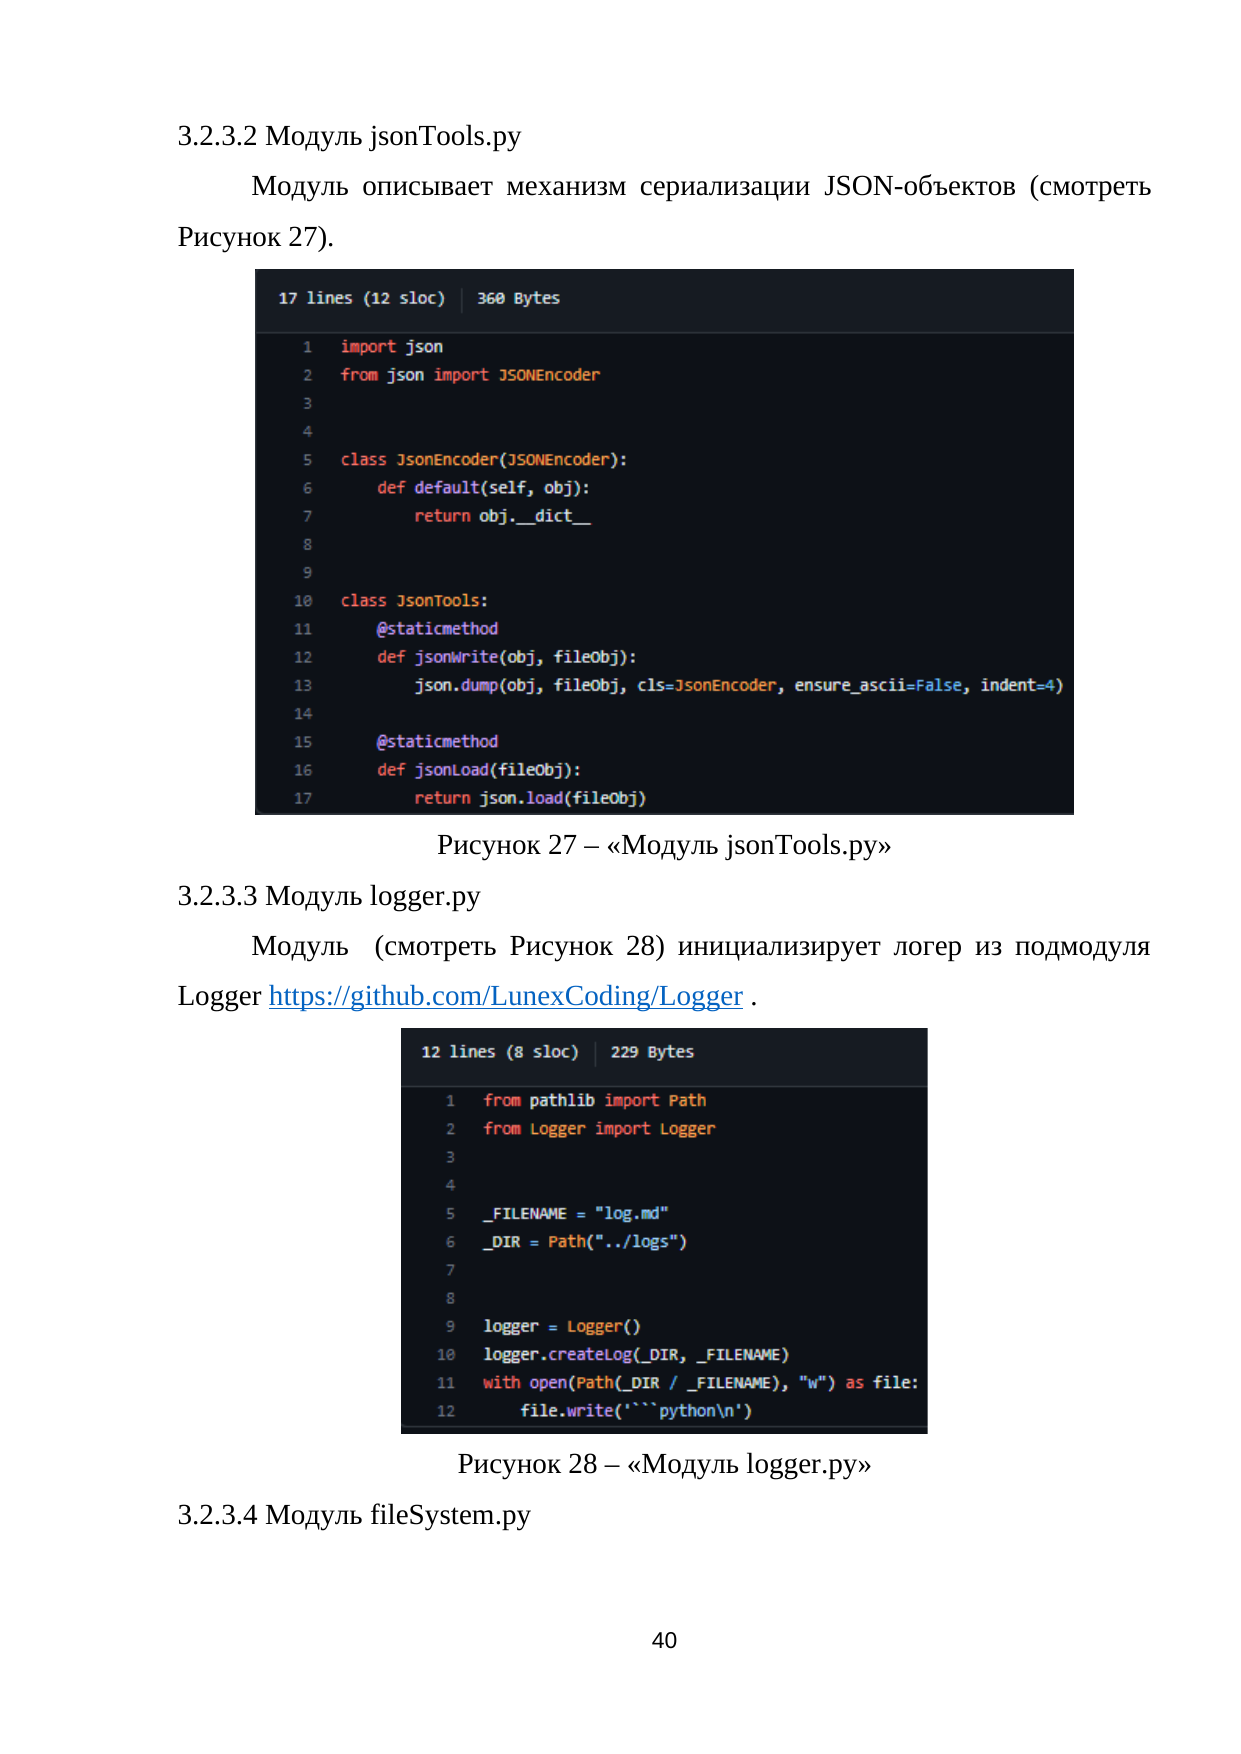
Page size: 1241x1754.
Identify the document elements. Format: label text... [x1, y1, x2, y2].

picture [401, 1028, 928, 1434]
text 3.2.3.3 Модуль logger.py [177, 878, 1152, 911]
text Модуль (смотреть Рисунок 28) инициализирует логер из подмодуля Logger https://github.com/LunexCoding/Logger . [177, 928, 1152, 1012]
picture [255, 269, 1074, 815]
text 3.2.3.2 Модуль jsonTools.py [177, 118, 1152, 152]
text Модуль описывает механизм сериализации JSON-объектов (смотреть Рисунок 27). [177, 168, 1152, 252]
text 3.2.3.4 Модуль fileSystem.py [177, 1497, 1152, 1530]
text Рисунок 27 – «Модуль jsonTools.py» [177, 827, 1152, 861]
text Рисунок 28 – «Модуль logger.py» [177, 1447, 1152, 1480]
